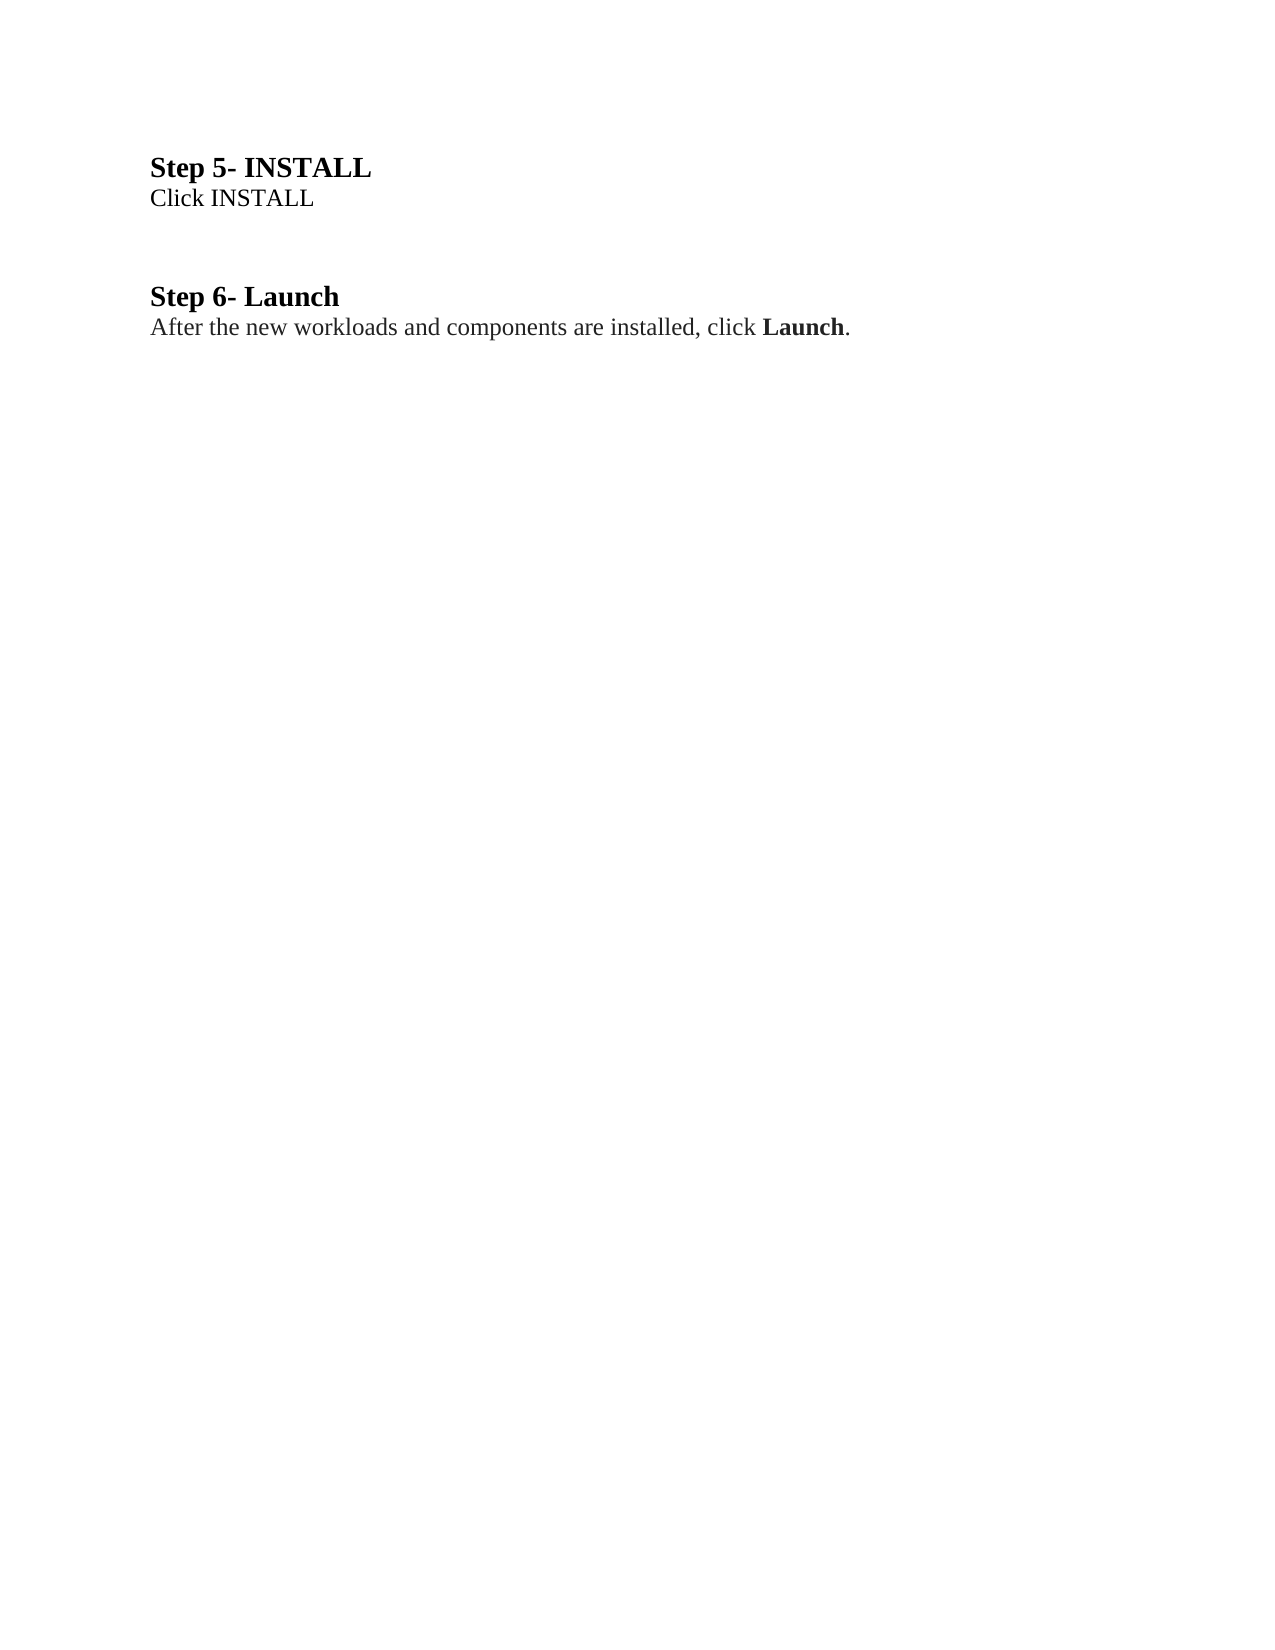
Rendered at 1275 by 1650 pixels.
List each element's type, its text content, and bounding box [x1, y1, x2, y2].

subtitle Step 5- INSTALL [150, 150, 1125, 183]
text After the new workloads and components are installed, click Launch. [150, 312, 1125, 341]
text Click INSTALL [150, 183, 1125, 212]
subtitle Step 6- Launch [150, 279, 1125, 312]
